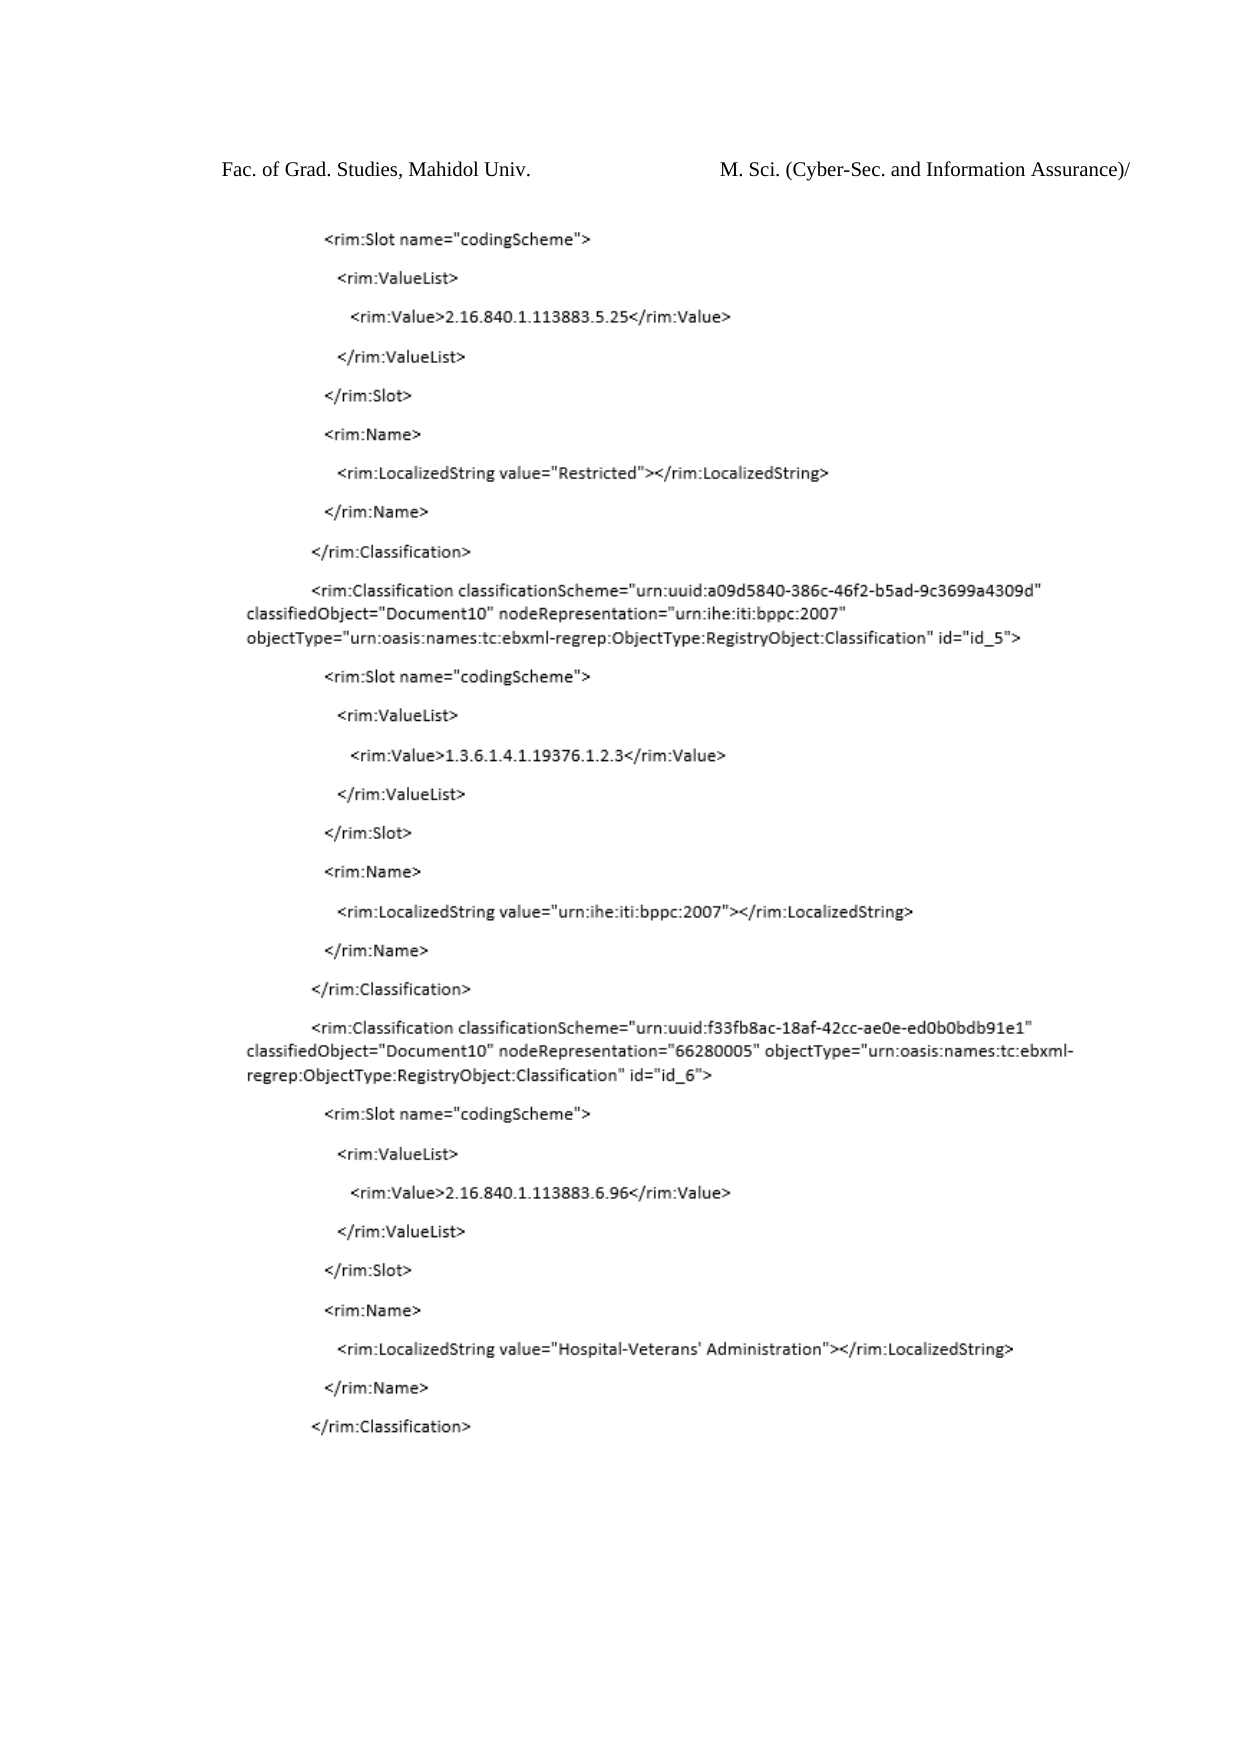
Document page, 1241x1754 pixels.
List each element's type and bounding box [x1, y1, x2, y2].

picture [221, 221, 1112, 1444]
